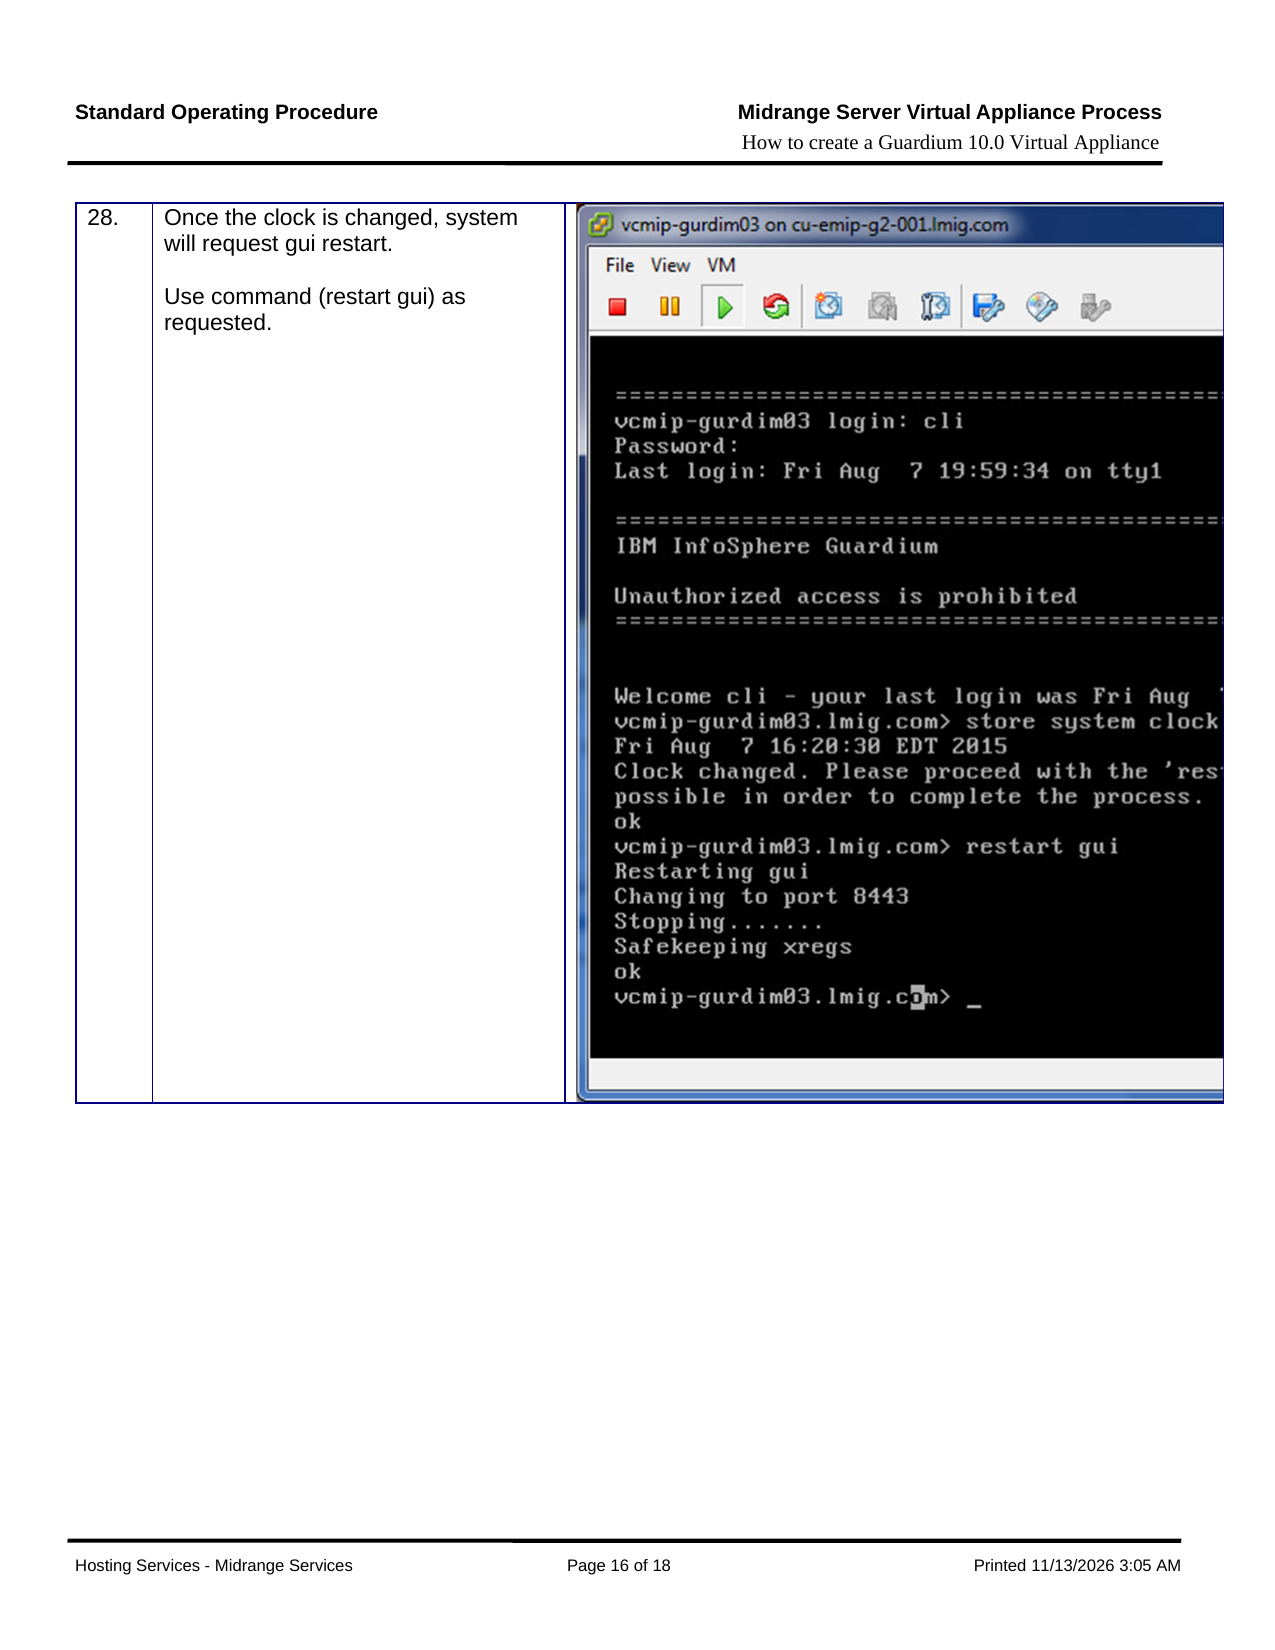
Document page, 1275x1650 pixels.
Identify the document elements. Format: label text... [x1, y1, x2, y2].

table_cell Once the clock is changed, system will request gui restart. Use command (restart gui) as requested. [153, 204, 564, 1102]
table_cell [566, 204, 576, 1102]
table_cell [77, 204, 152, 1102]
picture [576, 203, 1224, 1102]
